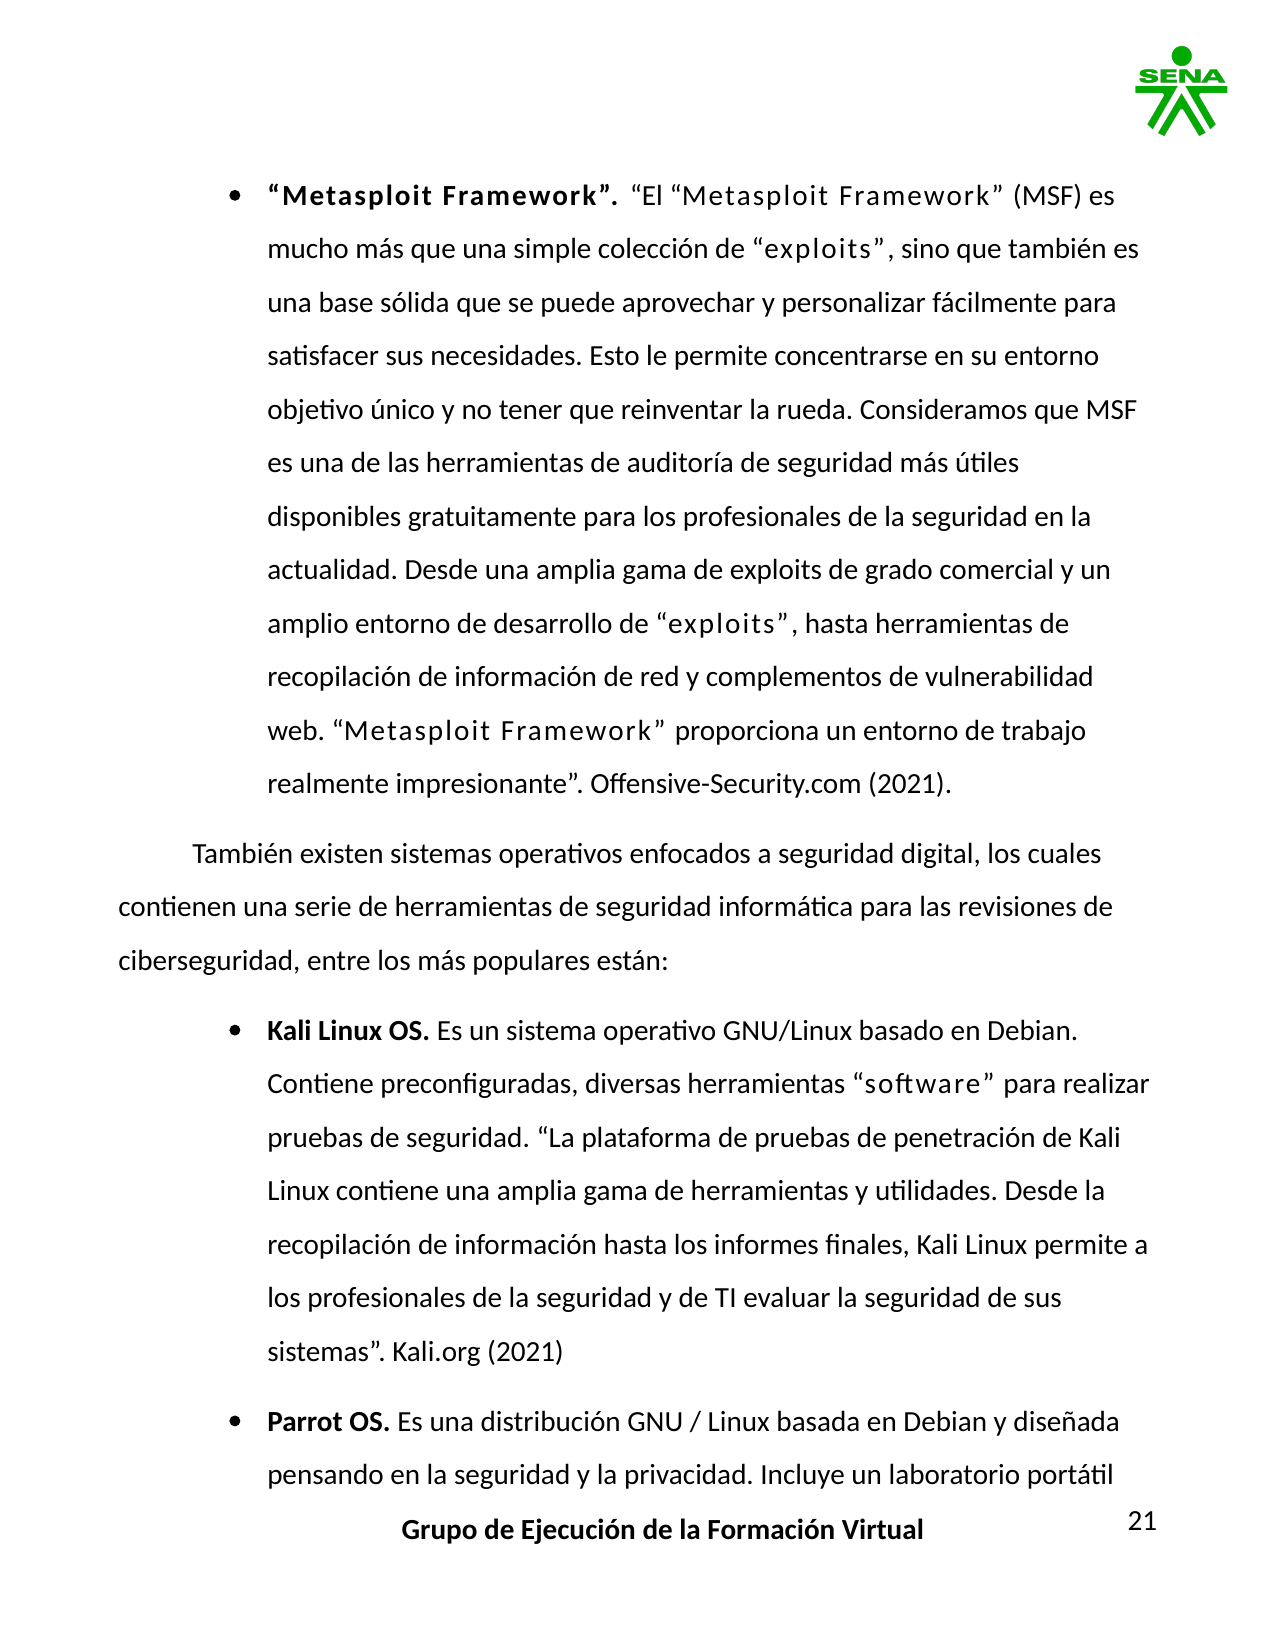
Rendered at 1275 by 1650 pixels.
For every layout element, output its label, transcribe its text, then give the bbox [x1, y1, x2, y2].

list “Metasploit Framework”. “El “Metasploit Framework” (MSF) es mucho más que una simple colección de “exploits”, sino que también es una base sólida que se puede aprovechar y personalizar fácilmente para satisfacer sus necesidades. Esto le permite concentrarse en su entorno objetivo único y no tener que reinventar la rueda. Consideramos que MSF es una de las herramientas de auditoría de seguridad más útiles disponibles gratuitamente para los profesionales de la seguridad en la actualidad. Desde una amplia gama de exploits de grado comercial y un amplio entorno de desarrollo de “exploits”, hasta herramientas de recopilación de información de red y complementos de vulnerabilidad web. “Metasploit Framework” proporciona un entorno de trabajo realmente impresionante”. Offensive-Security.com (2021). [230, 177, 1157, 801]
picture [1135, 46, 1228, 136]
list Kali Linux OS. Es un sistema operativo GNU/Linux basado en Debian. Contiene preconfiguradas, diversas herramientas “software” para realizar pruebas de seguridad. “La plataforma de pruebas de penetración de Kali Linux contiene una amplia gama de herramientas y utilidades. Desde la recopilación de información hasta los informes finales, Kali Linux permite a los profesionales de la seguridad y de TI evaluar la seguridad de sus sistemas”. Kali.org (2021) [230, 1012, 1157, 1368]
text También existen sistemas operativos enfocados a seguridad digital, los cuales contienen una serie de herramientas de seguridad informática para las revisiones de ciberseguridad, entre los más populares están: [118, 835, 1157, 978]
